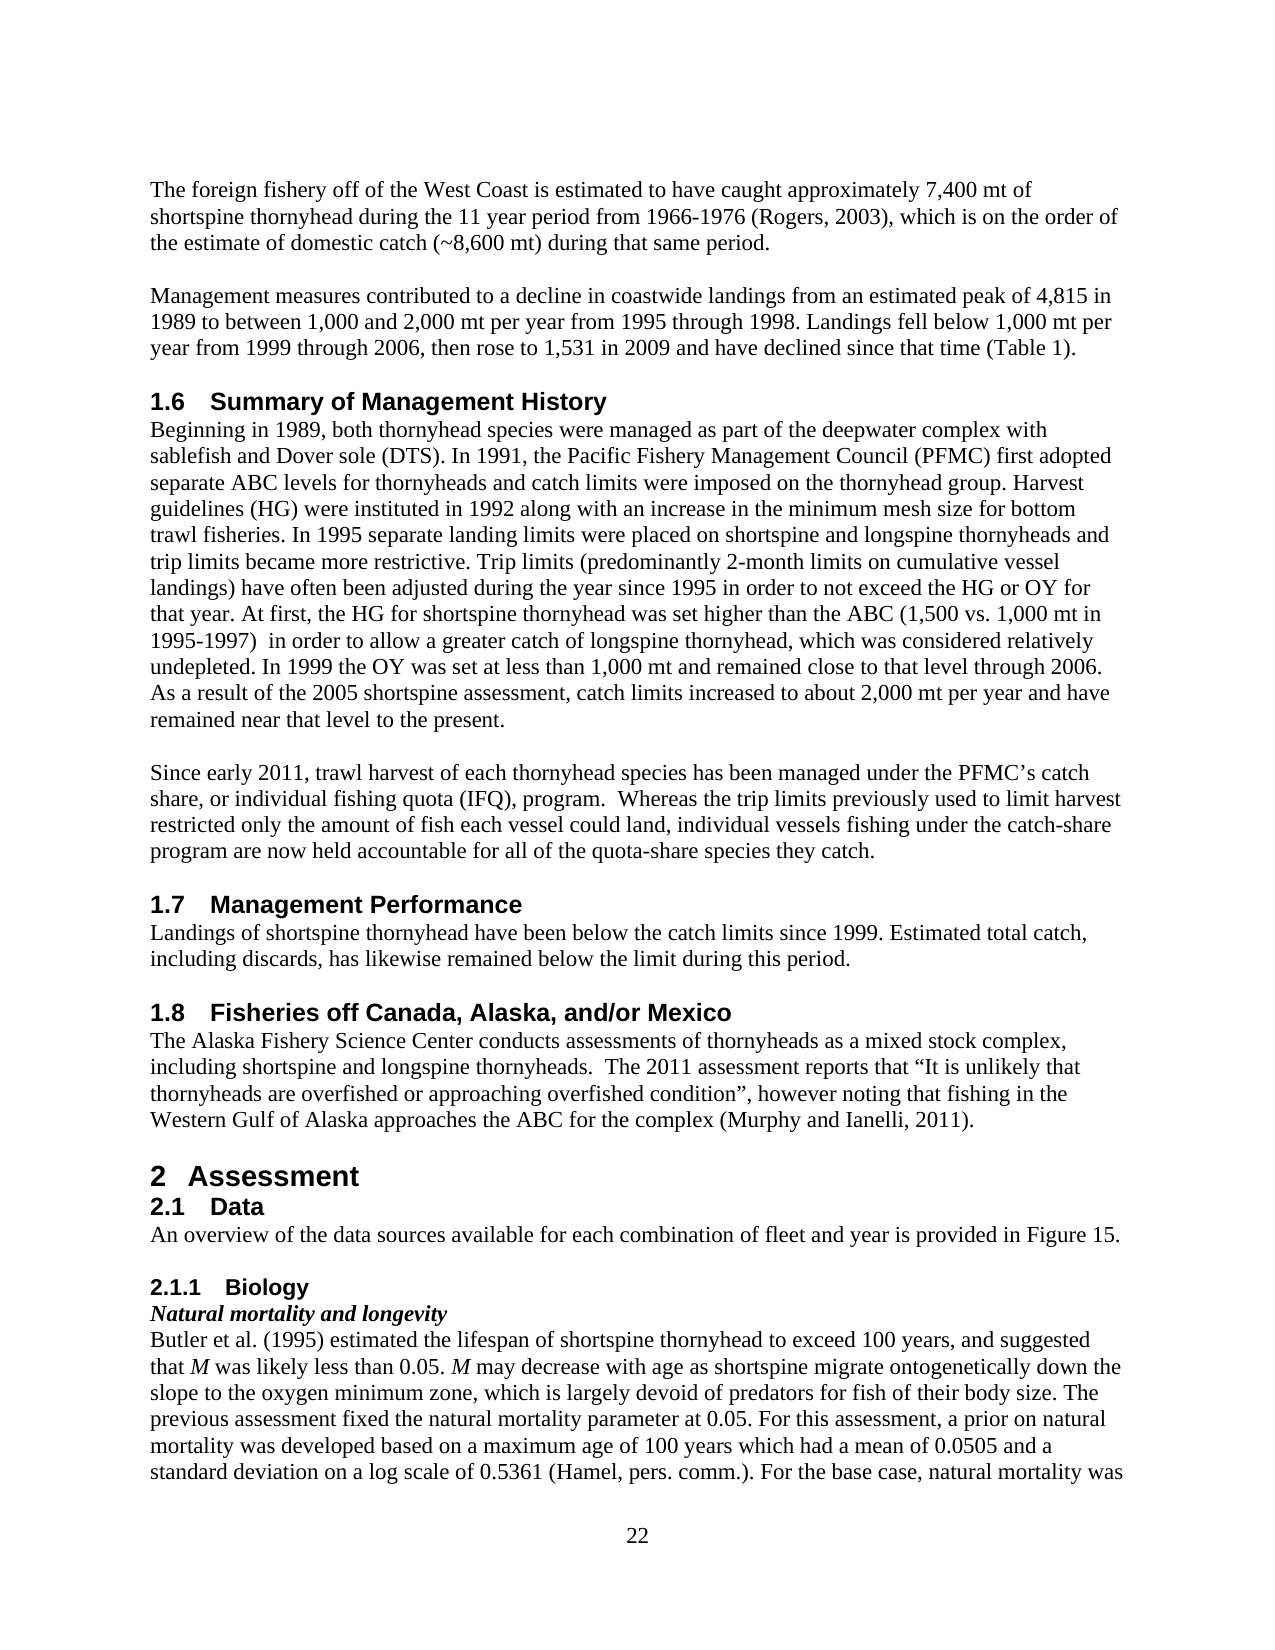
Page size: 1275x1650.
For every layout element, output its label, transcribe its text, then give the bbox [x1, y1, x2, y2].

text Landings of shortspine thornyhead have been below the catch limits since 1999. Estimated total catch, including discards, has likewise remained below the limit during this period. [150, 919, 1125, 972]
subtitle Assessment [150, 1159, 1125, 1192]
subtitle Fisheries off Canada, Alaska, and/or Mexico [150, 998, 1125, 1027]
subtitle Management Performance [150, 890, 1125, 919]
text Natural mortality and longevity [150, 1300, 1125, 1326]
text An overview of the data sources available for each combination of fleet and year is provided in Figure 15. [150, 1221, 1125, 1247]
text Management measures contributed to a decline in coastwide landings from an estimated peak of 4,815 in 1989 to between 1,000 and 2,000 mt per year from 1995 through 1998. Landings fell below 1,000 mt per year from 1999 through 2006, then rose to 1,531 in 2009 and have declined since that time (Table 1). [150, 282, 1125, 361]
text Since early 2011, trawl harvest of each thornyhead species has been managed under the PFMC’s catch share, or individual fishing quota (IFQ), program. Whereas the trip limits previously used to limit harvest restricted only the amount of fish each vessel could land, individual vessels fishing under the catch-share program are now held accountable for all of the quota-share species they catch. [150, 758, 1125, 864]
subtitle Biology [150, 1274, 1125, 1300]
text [150, 1326, 1125, 1484]
text Beginning in 1989, both thornyhead species were managed as part of the deepwater complex with sablefish and Dover sole (DTS). In 1991, the Pacific Fishery Management Council (PFMC) first adopted separate ABC levels for thornyheads and catch limits were imposed on the thornyhead group. Harvest guidelines (HG) were instituted in 1992 along with an increase in the minimum mesh size for bottom trawl fisheries. In 1995 separate landing limits were placed on shortspine and longspine thornyheads and trip limits became more restrictive. Trip limits (predominantly 2-month limits on cumulative vessel landings) have often been adjusted during the year since 1995 in order to not exceed the HG or OY for that year. At first, the HG for shortspine thornyhead was set higher than the ABC (1,500 vs. 1,000 mt in 1995-1997) in order to allow a greater catch of longspine thornyhead, which was considered relatively undepleted. In 1999 the OY was set at less than 1,000 mt and remained close to that level through 2006. As a result of the 2005 shortspine assessment, catch limits increased to about 2,000 mt per year and have remained near that level to the present. [150, 416, 1125, 732]
subtitle Summary of Management History [150, 387, 1125, 416]
text The Alaska Fishery Science Center conducts assessments of thornyheads as a mixed stock complex, including shortspine and longspine thornyheads. The 2011 assessment reports that “It is unlikely that thornyheads are overfished or approaching overfished condition”, however noting that fishing in the Western Gulf of Alaska approaches the ABC for the complex (Murphy and Ianelli, 2011). [150, 1027, 1125, 1132]
subtitle Data [150, 1192, 1125, 1221]
text The foreign fishery off of the West Coast is estimated to have caught approximately 7,400 mt of shortspine thornyhead during the 11 year period from 1966-1976 (Rogers, 2003), which is on the order of the estimate of domestic catch (~8,600 mt) during that same period. [150, 176, 1125, 255]
